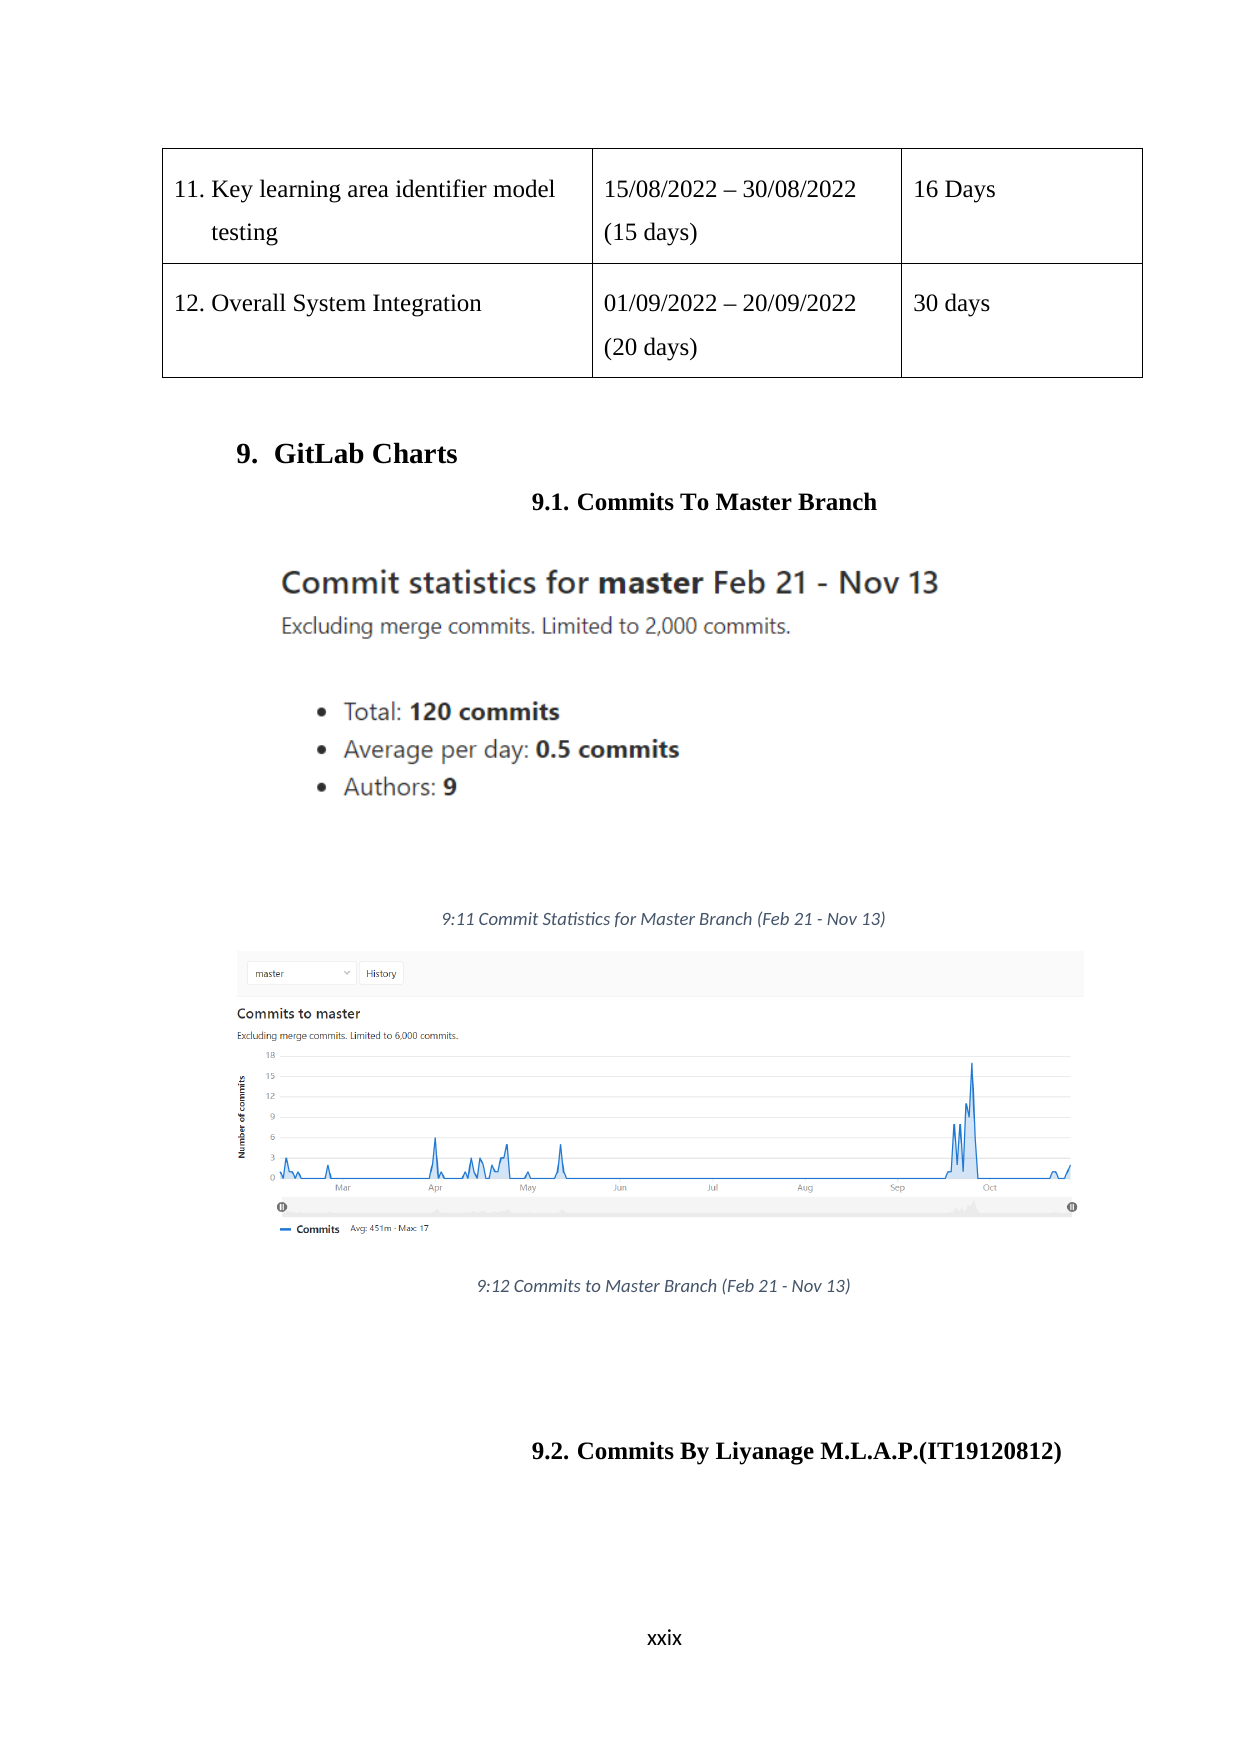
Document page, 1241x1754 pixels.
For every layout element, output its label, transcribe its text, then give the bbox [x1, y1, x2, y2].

table_cell Overall System Integration [163, 264, 592, 377]
table_cell 15/08/2022 – 30/08/2022 (15 days) [593, 149, 901, 262]
picture [266, 546, 1062, 877]
subtitle Commits By Liyanage M.L.A.P.(IT19120812) [532, 1436, 1092, 1464]
table_cell 30 days [902, 264, 1142, 377]
subtitle GitLab Charts [236, 437, 1092, 470]
table_cell Key learning area identifier model testing [163, 149, 592, 262]
subtitle Commits To Master Branch [532, 487, 1092, 516]
picture [236, 951, 1093, 1244]
table_cell 01/09/2022 – 20/09/2022 (20 days) [593, 264, 901, 377]
table_cell 16 Days [902, 149, 1142, 262]
